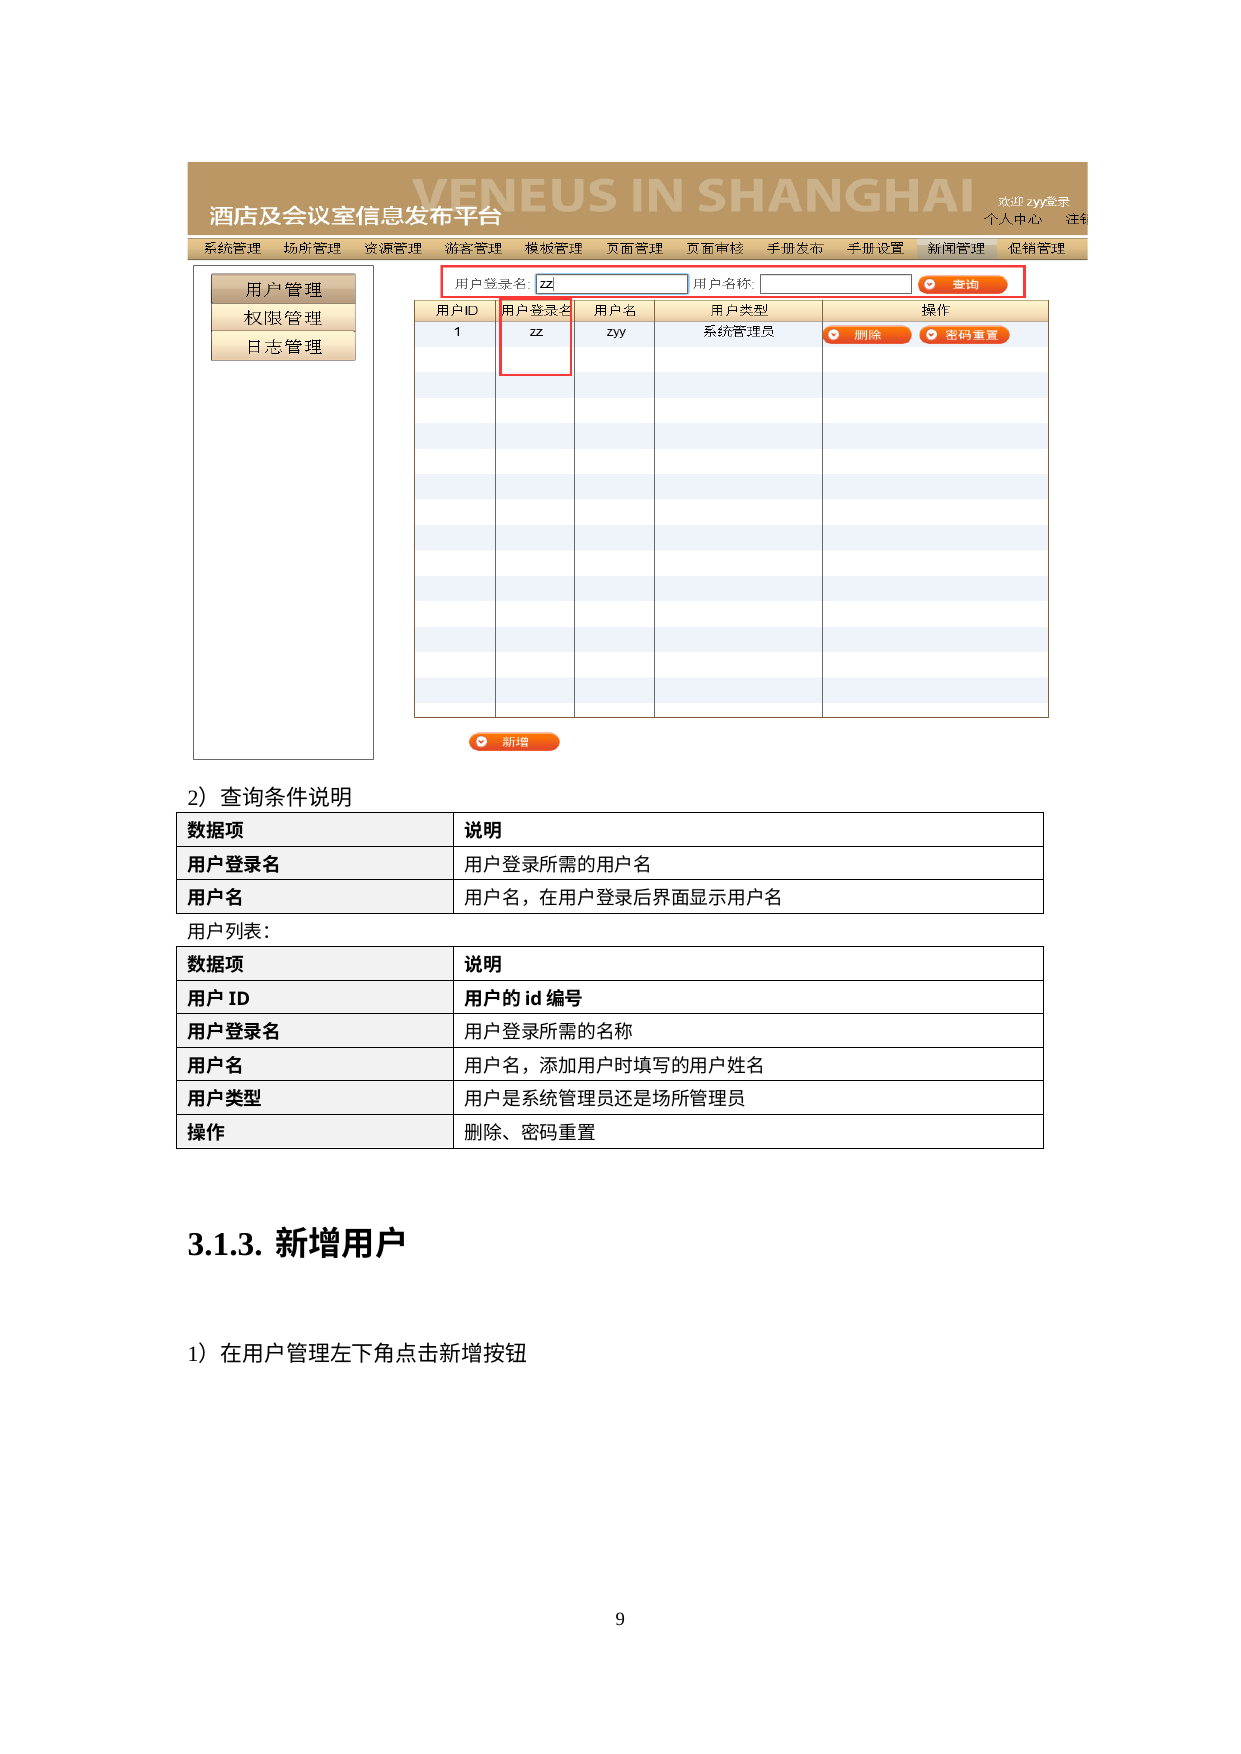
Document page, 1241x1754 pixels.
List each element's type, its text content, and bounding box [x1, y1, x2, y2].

table_header 说明 [454, 813, 1043, 846]
text 用户列表： [187, 914, 1053, 946]
table_cell 用户名 [177, 1048, 453, 1080]
picture [187, 162, 1088, 761]
text 2）查询条件说明 [187, 779, 1053, 812]
table_header 数据项 [177, 947, 453, 980]
table_cell 用户名 [177, 880, 453, 913]
table_cell 用户的id编号 [454, 981, 1043, 1013]
table_cell 用户名，添加用户时填写的用户姓名 [454, 1048, 1043, 1080]
table_cell 用户登录名 [177, 847, 453, 879]
table_cell 用户是系统管理员还是场所管理员 [454, 1081, 1043, 1114]
table_cell 用户登录名 [177, 1014, 453, 1047]
table_cell 用户名，在用户登录后界面显示用户名 [454, 880, 1043, 913]
table_cell 用户类型 [177, 1081, 453, 1114]
table_cell 删除、密码重置 [454, 1115, 1043, 1147]
table_cell 用户登录所需的名称 [454, 1014, 1043, 1047]
table_cell 用户ID [177, 981, 453, 1013]
table_cell 用户登录所需的用户名 [454, 847, 1043, 879]
subtitle 新增用户 [187, 1208, 1053, 1273]
table_header 数据项 [177, 813, 453, 846]
text 1）在用户管理左下角点击新增按钮 [187, 1335, 1053, 1368]
table_cell 操作 [177, 1115, 453, 1147]
table_header 说明 [454, 947, 1043, 980]
